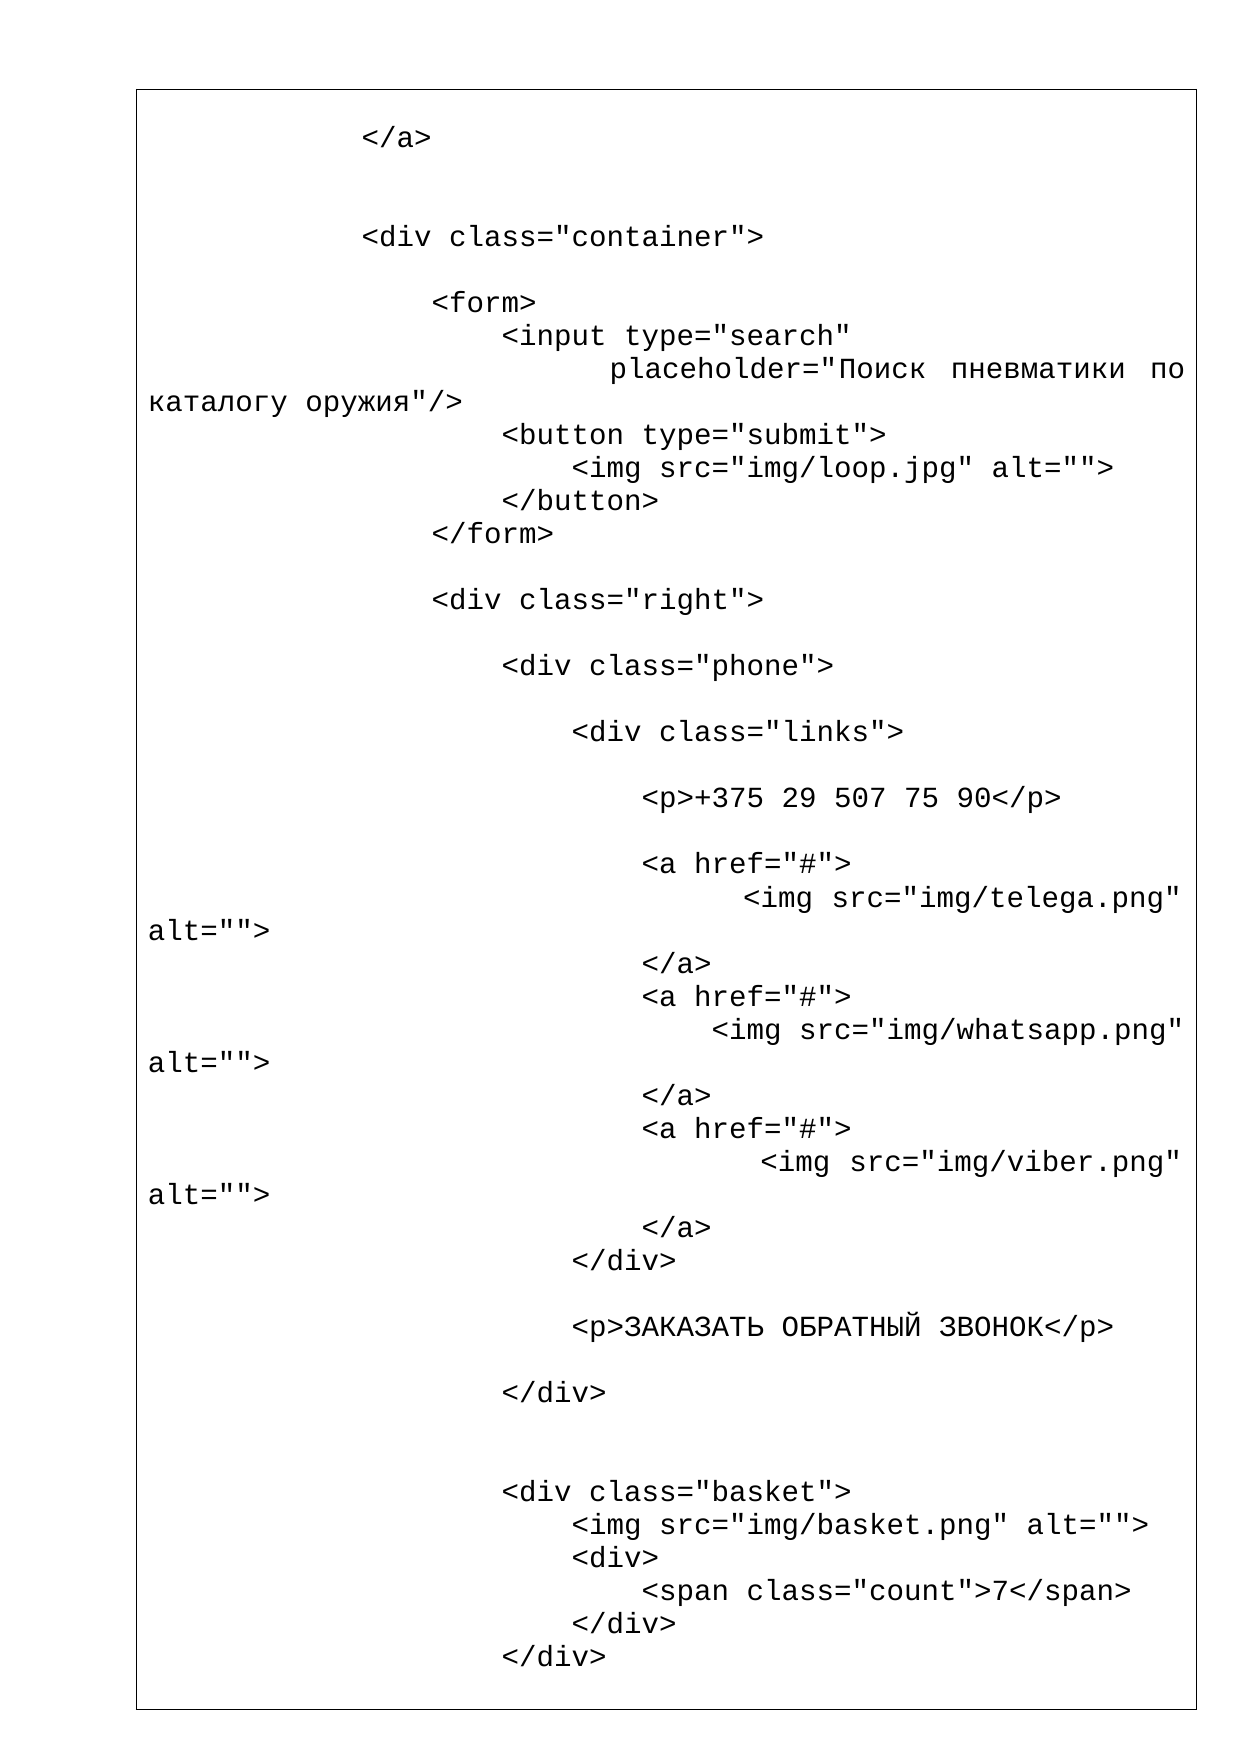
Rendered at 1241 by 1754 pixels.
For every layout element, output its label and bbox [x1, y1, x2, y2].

table_header [137, 90, 1196, 1709]
